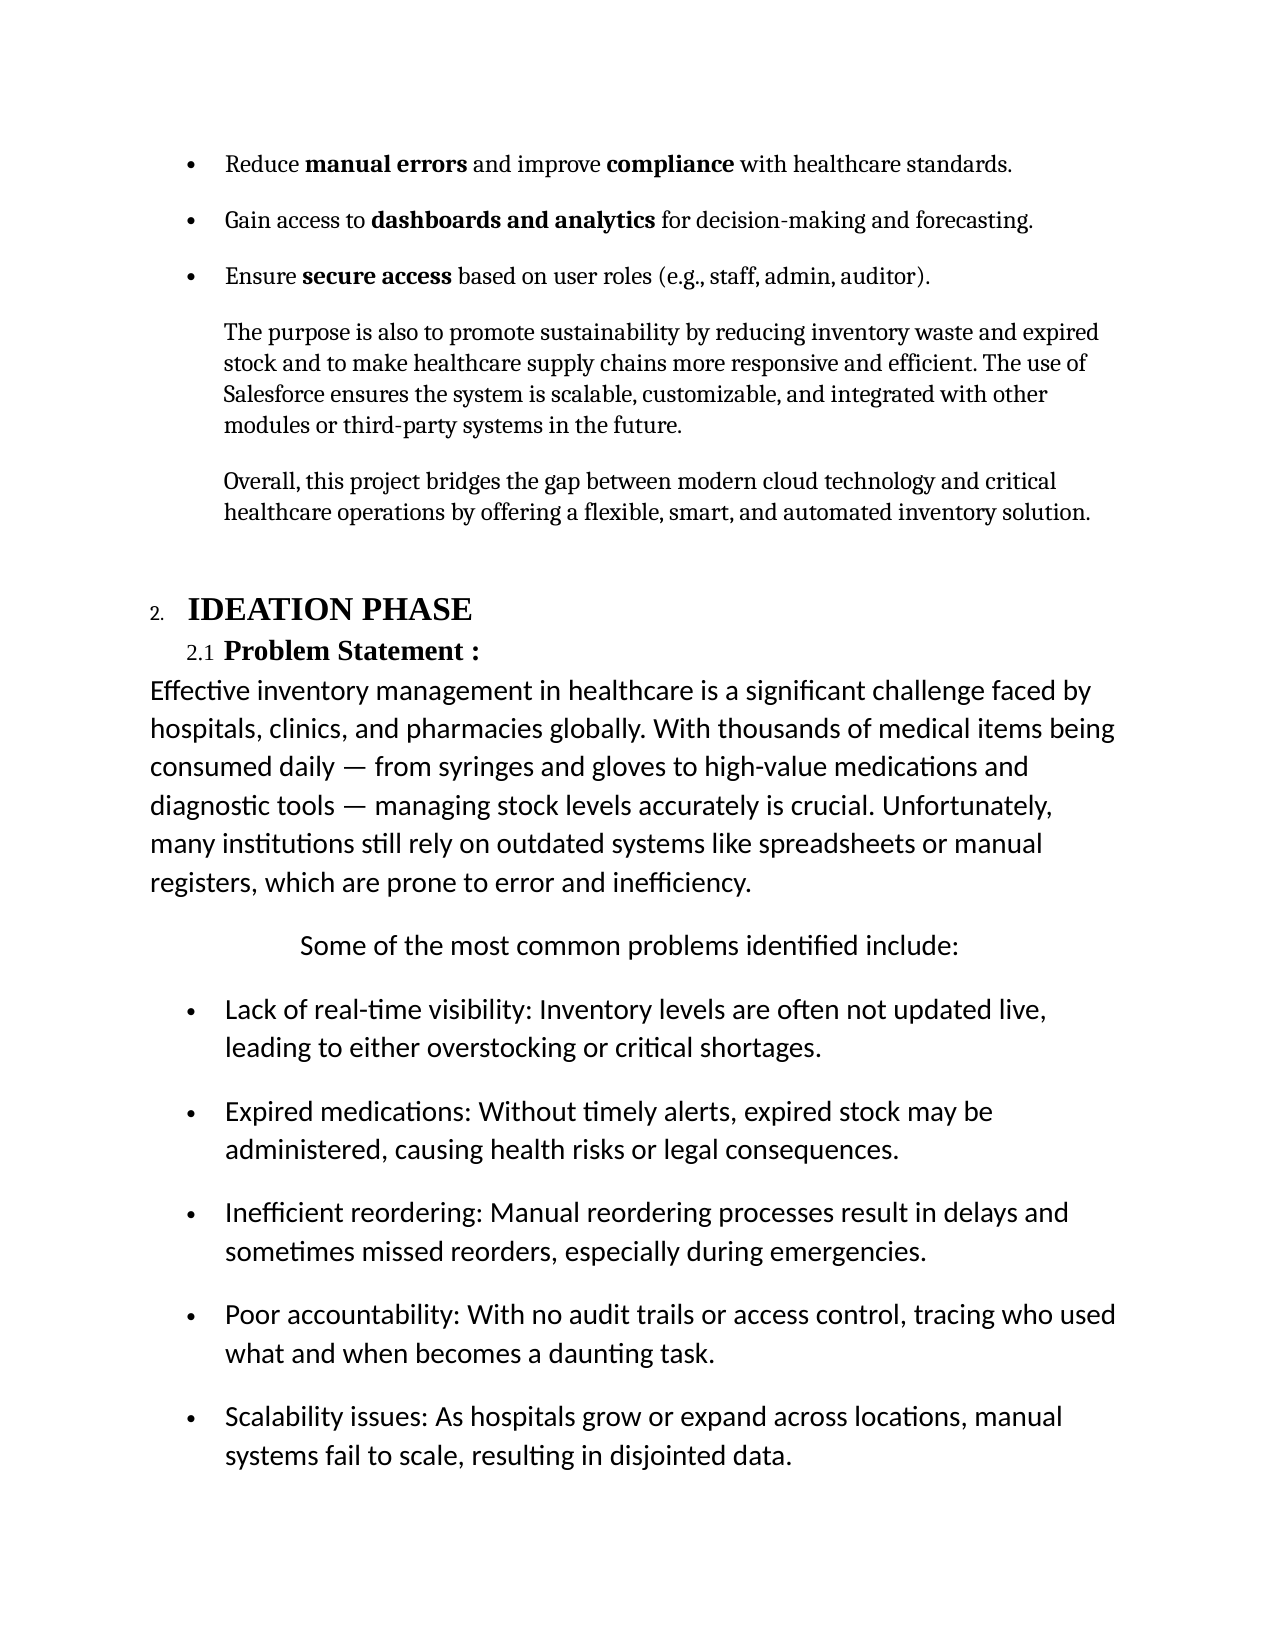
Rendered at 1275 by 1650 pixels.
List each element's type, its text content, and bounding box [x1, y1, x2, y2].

list Gain access to dashboards and analytics for decision-making and forecasting. [187, 206, 1125, 235]
list Inefficient reordering: Manual reordering processes result in delays and sometimes missed reorders, especially during emergencies. [187, 1194, 1125, 1268]
list Reduce manual errors and improve compliance with healthcare standards. [187, 150, 1125, 179]
list Expired medications: Without timely alerts, expired stock may be administered, causing health risks or legal consequences. [187, 1093, 1125, 1167]
text Overall, this project bridges the gap between modern cloud technology and critical healthcare operations by offering a flexible, smart, and automated inventory solution. [223, 467, 1125, 527]
text Some of the most common problems identified include: [300, 927, 1125, 963]
text The purpose is also to promote sustainability by reducing inventory waste and expired stock and to make healthcare supply chains more responsive and efficient. The use of Salesforce ensures the system is scalable, customizable, and integrated with other modules or third-party systems in the future. [223, 318, 1125, 440]
list Lack of real-time visibility: Inventory levels are often not updated live, leading to either overstocking or critical shortages. [187, 991, 1125, 1065]
text Effective inventory management in healthcare is a significant challenge faced by hospitals, clinics, and pharmacies globally. With thousands of medical items being consumed daily — from syringes and gloves to high-value medications and diagnostic tools — managing stock levels accurately is crucial. Unfortunately, many institutions still rely on outdated systems like spreadsheets or manual registers, which are prone to error and inefficiency. [150, 672, 1125, 899]
list IDEATION PHASE [150, 589, 1125, 629]
list Scalability issues: As hospitals grow or expand across locations, manual systems fail to scale, resulting in disjointed data. [187, 1398, 1125, 1472]
list Poor accountability: With no audit trails or access control, tracing who used what and when becomes a daunting task. [187, 1296, 1125, 1370]
list Ensure secure access based on user roles (e.g., staff, admin, auditor). [187, 262, 1125, 291]
list Problem Statement : [186, 633, 1125, 667]
